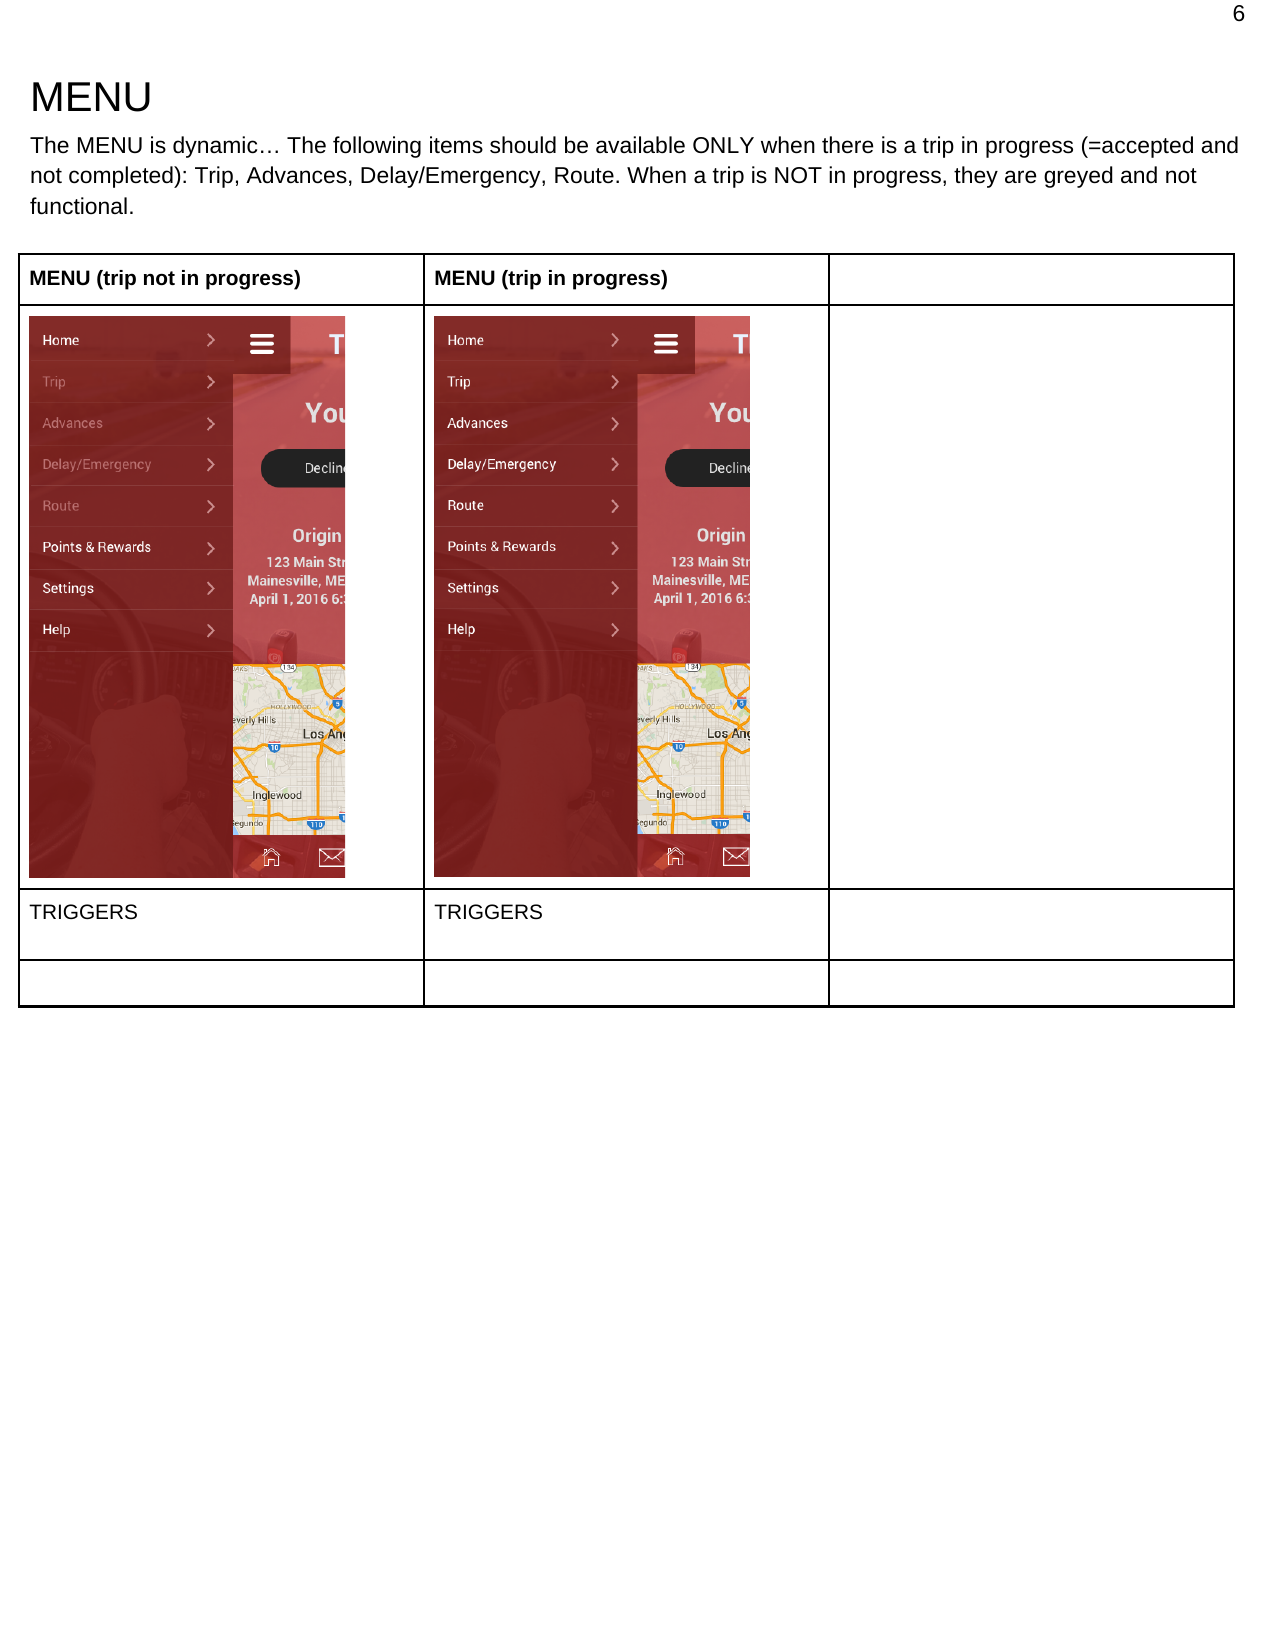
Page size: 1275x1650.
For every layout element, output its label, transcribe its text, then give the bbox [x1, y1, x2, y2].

picture [434, 316, 750, 877]
table_cell [20, 961, 423, 1005]
table_header MENU (trip in progress) [425, 255, 828, 304]
picture [29, 316, 346, 878]
table_header MENU (trip not in progress) [20, 255, 423, 304]
table_cell TRIGGERS [20, 890, 423, 958]
text The MENU is dynamic… The following items should be available ONLY when there is a trip in progress (=accepted and not completed): Trip, Advances, Delay/Emergency, Route. When a trip is NOT in progress, they are greyed and not functional. [30, 132, 1245, 219]
table_cell [830, 306, 1233, 888]
table_cell [425, 306, 828, 888]
table_header [830, 255, 1233, 304]
table_cell [425, 961, 828, 1005]
table_cell [830, 961, 1233, 1005]
table_cell [830, 890, 1233, 958]
subtitle MENU [30, 72, 1245, 120]
table_cell TRIGGERS [425, 890, 828, 958]
table_cell [20, 306, 423, 888]
